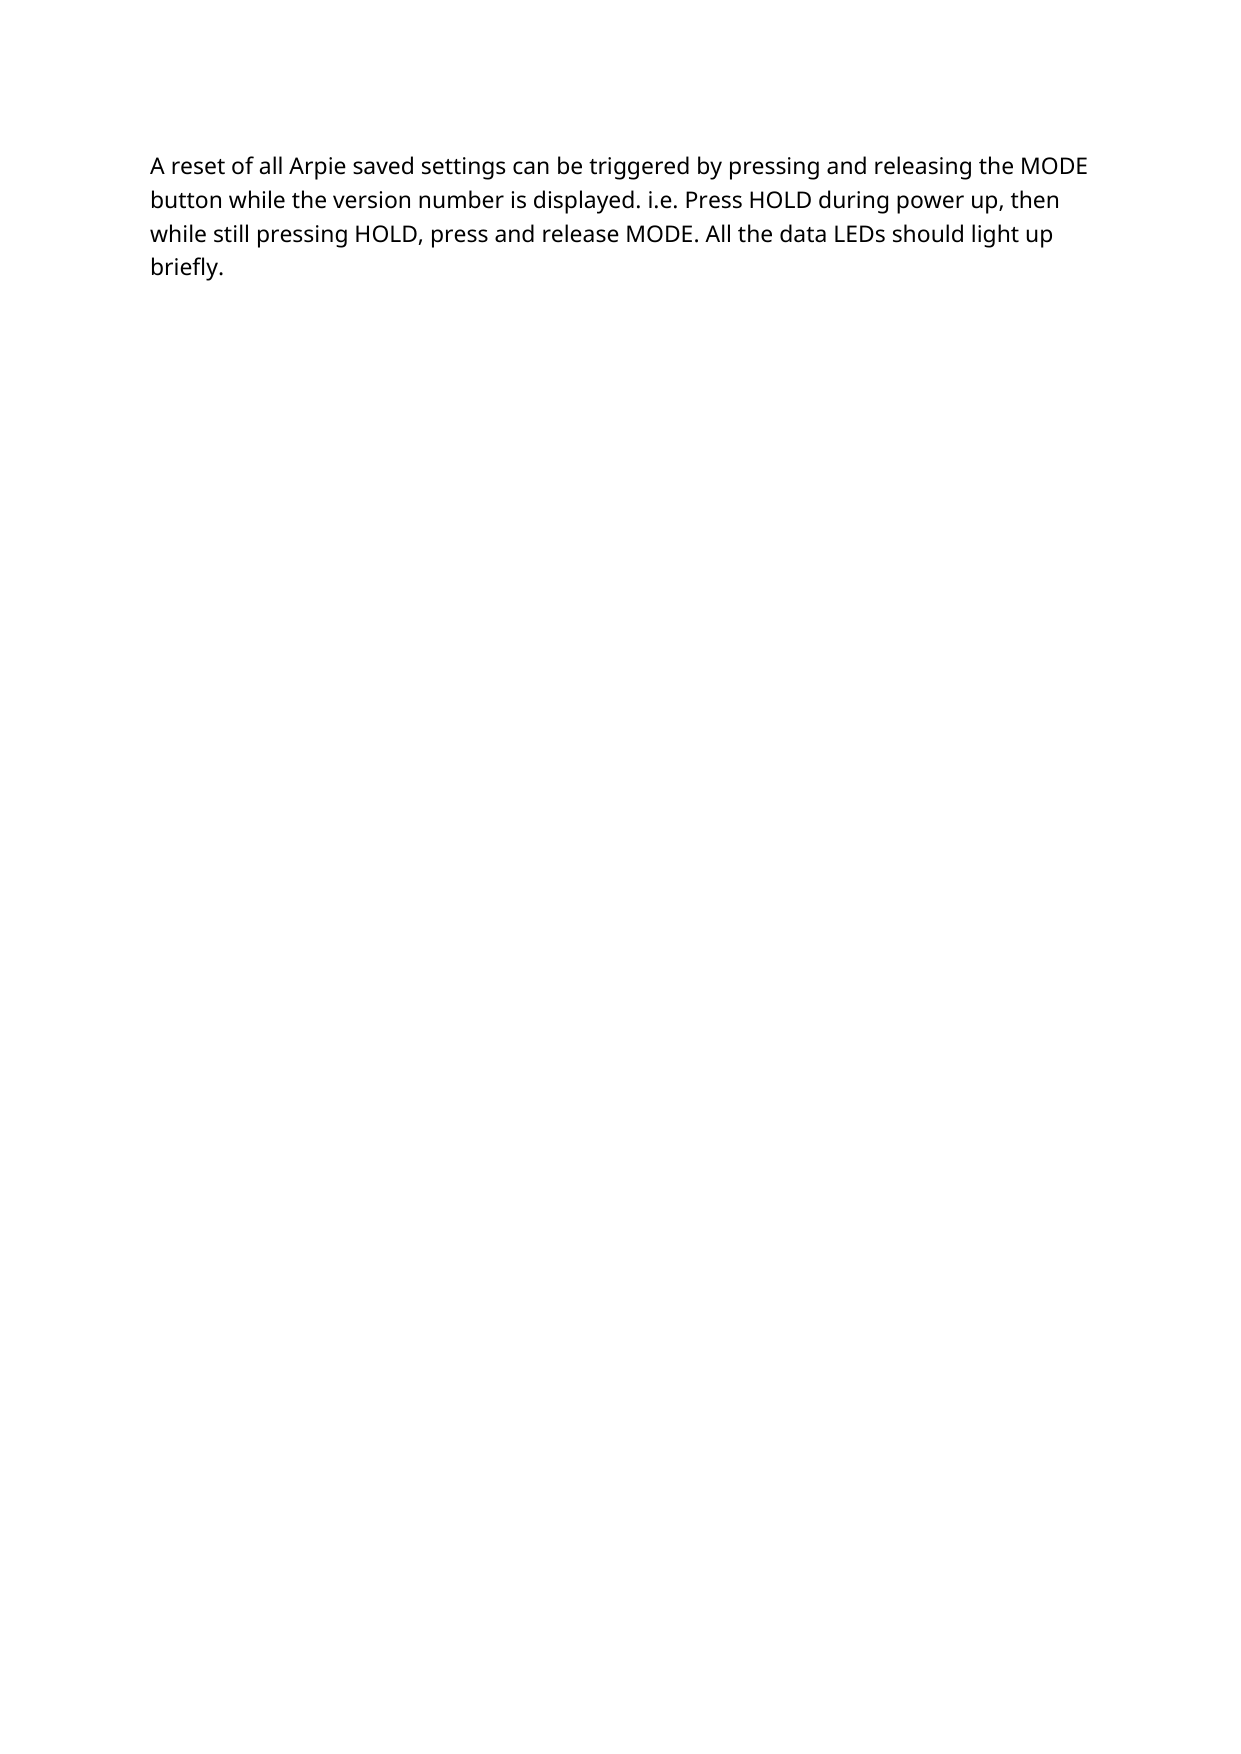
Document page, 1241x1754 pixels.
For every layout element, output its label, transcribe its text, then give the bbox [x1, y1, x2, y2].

text A reset of all Arpie saved settings can be triggered by pressing and releasing the MODE button while the version number is displayed. i.e. Press HOLD during power up, then while still pressing HOLD, press and release MODE. All the data LEDs should light up briefly. [150, 150, 1090, 282]
